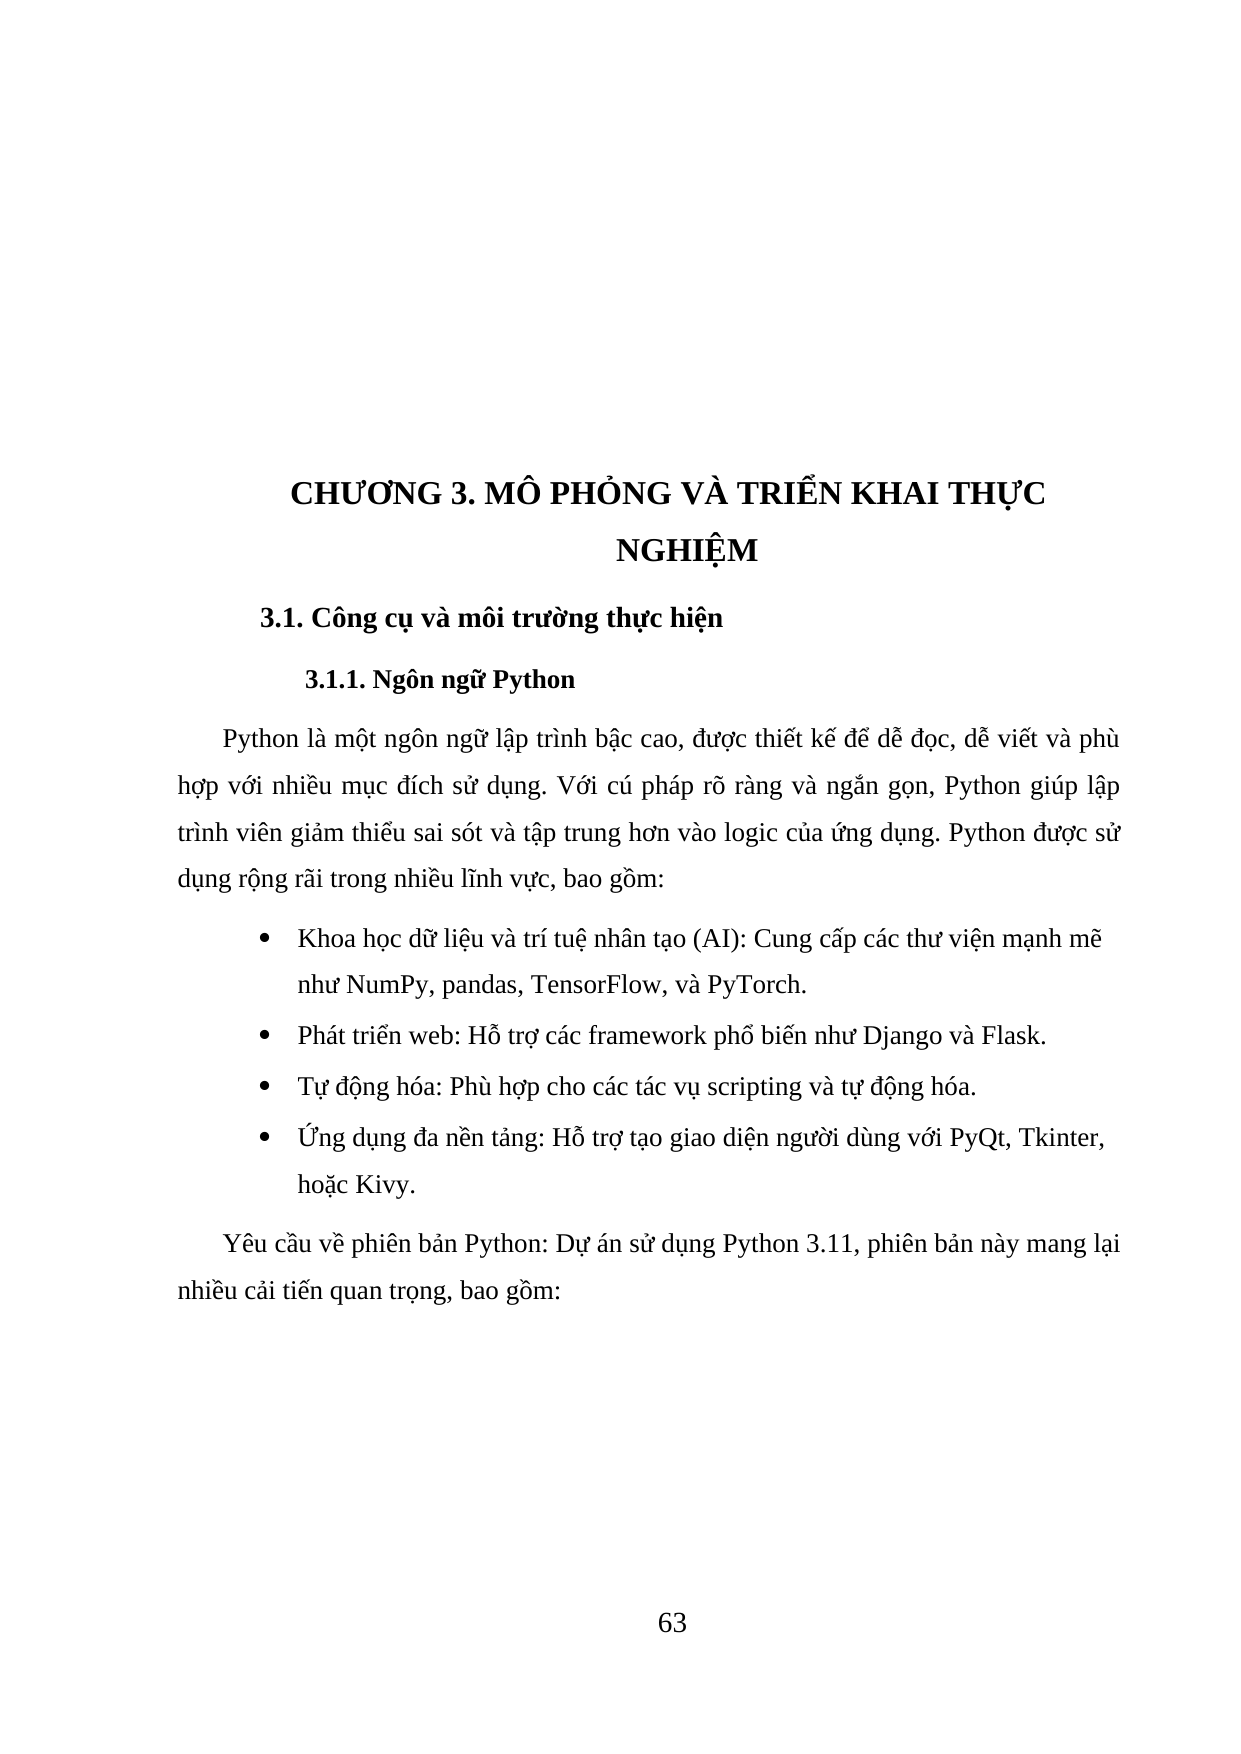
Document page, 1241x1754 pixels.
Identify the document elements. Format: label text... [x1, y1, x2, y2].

text Yêu cầu về phiên bản Python: Dự án sử dụng Python 3.11, phiên bản này mang lại nhiều cải tiến quan trọng, bao gồm: [177, 1227, 1122, 1305]
subtitle Khoa học dữ liệu và trí tuệ nhân tạo (AI): Cung cấp các thư viện mạnh mẽ như NumPy, pandas, TensorFlow, và PyTorch. [260, 922, 1122, 1000]
subtitle Ngôn ngữ Python [260, 663, 1122, 694]
subtitle Phát triển web: Hỗ trợ các framework phổ biến như Django và Flask. [260, 1019, 1122, 1051]
subtitle MÔ PHỎNG VÀ TRIỂN KHAI THỰC NGHIỆM [215, 473, 1122, 569]
subtitle Công cụ và môi trường thực hiện [215, 601, 1122, 634]
subtitle Ứng dụng đa nền tảng: Hỗ trợ tạo giao diện người dùng với PyQt, Tkinter, hoặc Kivy. [260, 1121, 1122, 1199]
subtitle Tự động hóa: Phù hợp cho các tác vụ scripting và tự động hóa. [260, 1070, 1122, 1102]
text Python là một ngôn ngữ lập trình bậc cao, được thiết kế để dễ đọc, dễ viết và phù hợp với nhiều mục đích sử dụng. Với cú pháp rõ ràng và ngắn gọn, Python giúp lập trình viên giảm thiểu sai sót và tập trung hơn vào logic của ứng dụng. Python được sử dụng rộng rãi trong nhiều lĩnh vực, bao gồm: [177, 723, 1122, 894]
